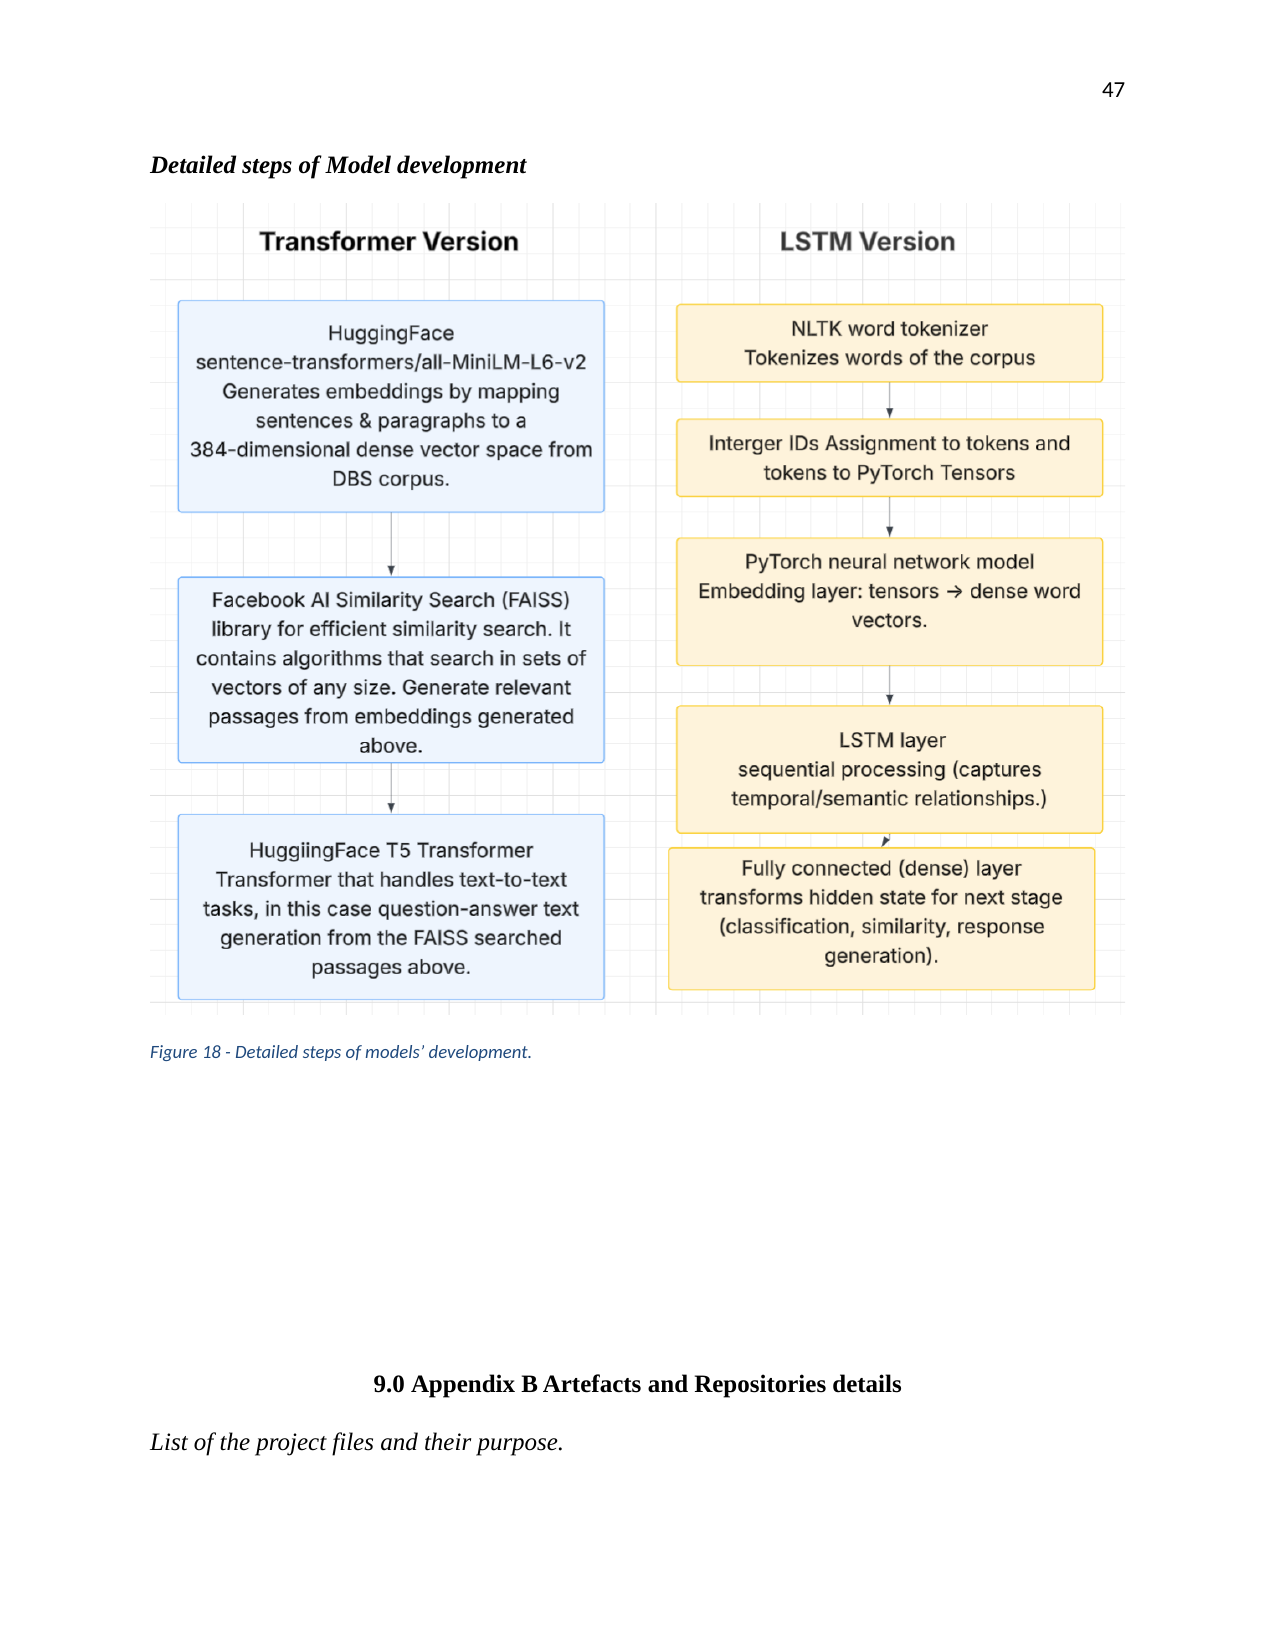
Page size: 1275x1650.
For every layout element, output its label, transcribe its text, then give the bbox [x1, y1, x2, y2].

text Detailed steps of Model development [150, 150, 1125, 179]
text List of the project files and their purpose. [150, 1427, 1125, 1455]
subtitle Appendix B Artefacts and Repositories details [150, 1369, 1125, 1398]
picture [150, 203, 1125, 1015]
